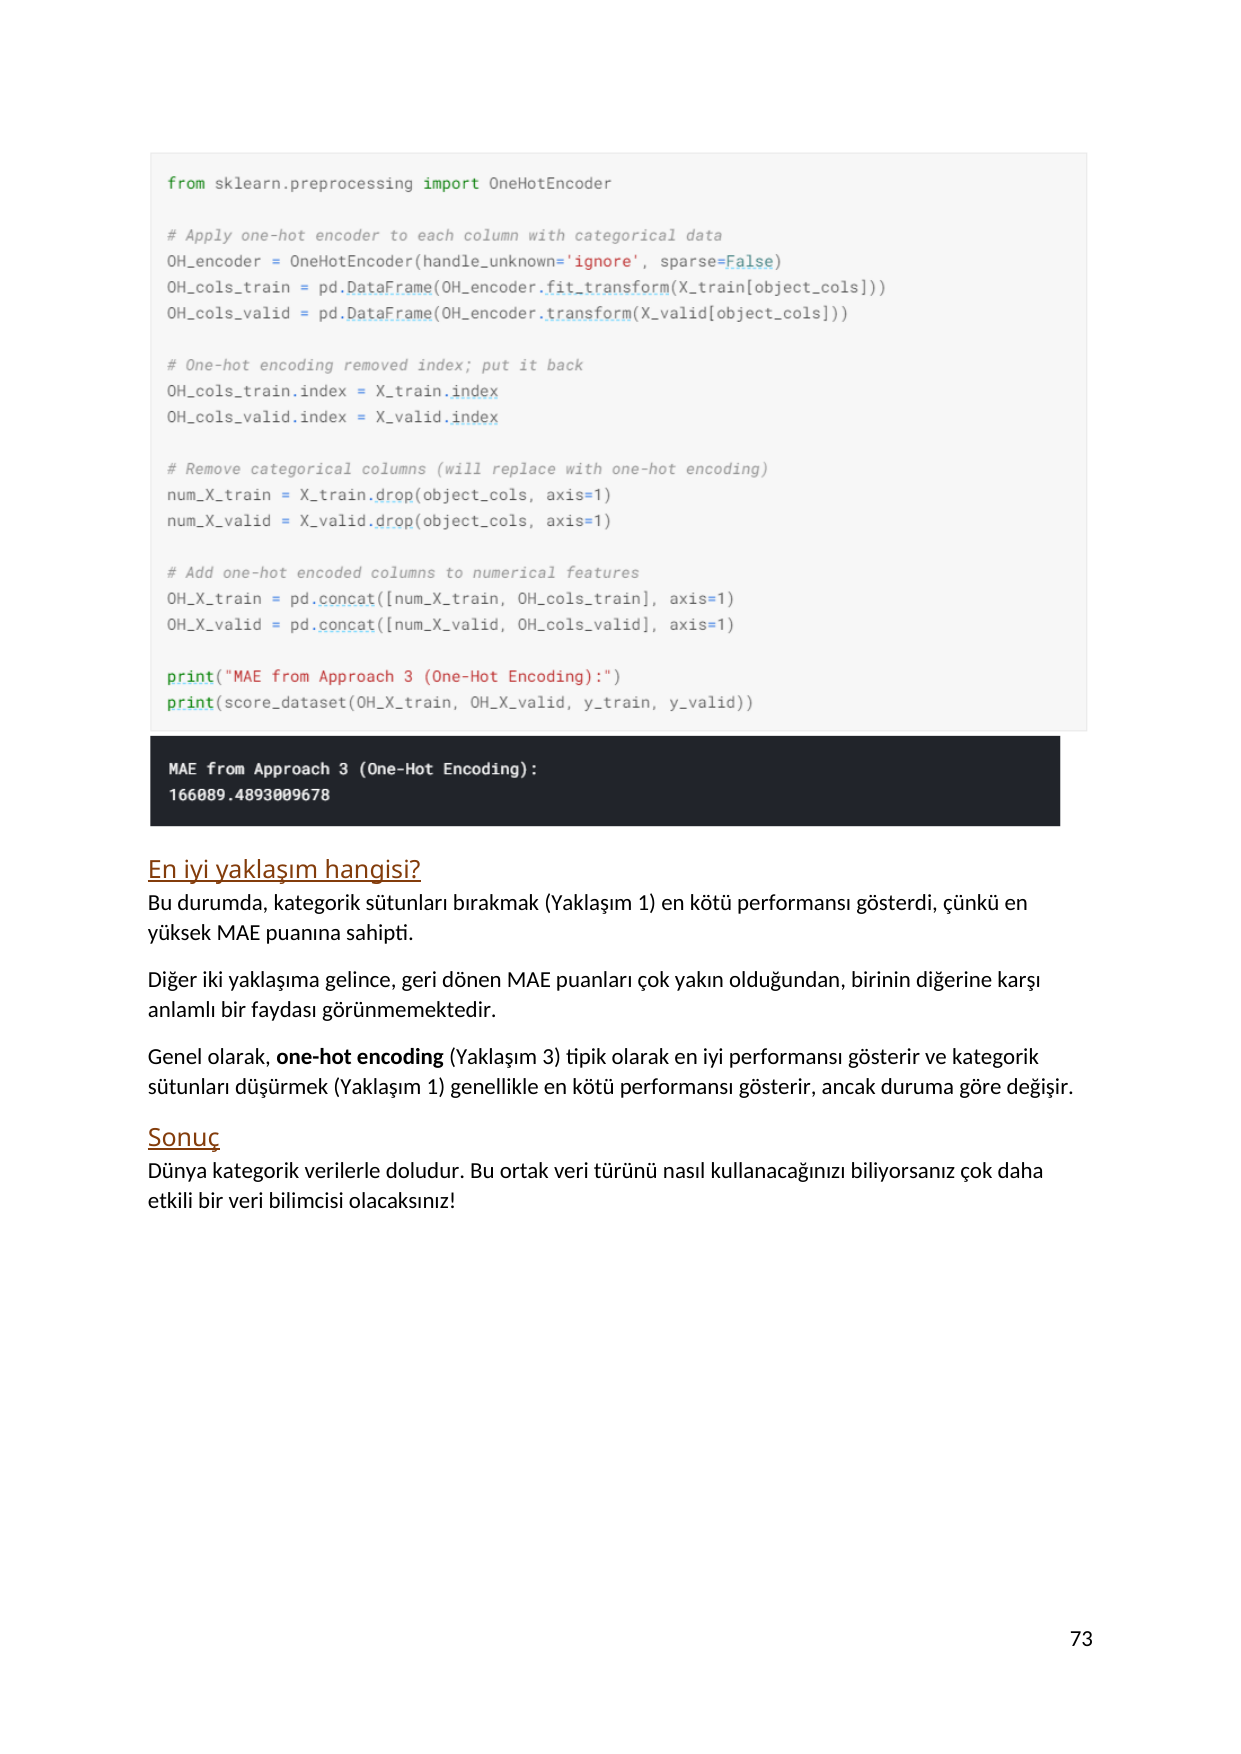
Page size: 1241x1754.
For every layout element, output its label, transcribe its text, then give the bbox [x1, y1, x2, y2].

text Diğer iki yaklaşıma gelince, geri dönen MAE puanları çok yakın olduğundan, birinin diğerine karşı anlamlı bir faydası görünmemektedir. [148, 965, 1093, 1023]
text Genel olarak, one-hot encoding (Yaklaşım 3) tipik olarak en iyi performansı gösterir ve kategorik sütunları düşürmek (Yaklaşım 1) genellikle en kötü performansı gösterir, ancak duruma göre değişir. [148, 1042, 1093, 1100]
text Dünya kategorik verilerle doludur. Bu ortak veri türünü nasıl kullanacağınızı biliyorsanız çok daha etkili bir veri bilimcisi olacaksınız! [148, 1156, 1093, 1214]
subtitle En iyi yaklaşım hangisi? [148, 851, 1093, 885]
subtitle Sonuç [148, 1119, 1093, 1153]
text Bu durumda, kategorik sütunları bırakmak (Yaklaşım 1) en kötü performansı gösterdi, çünkü en yüksek MAE puanına sahipti. [148, 888, 1093, 946]
picture [147, 147, 1093, 833]
